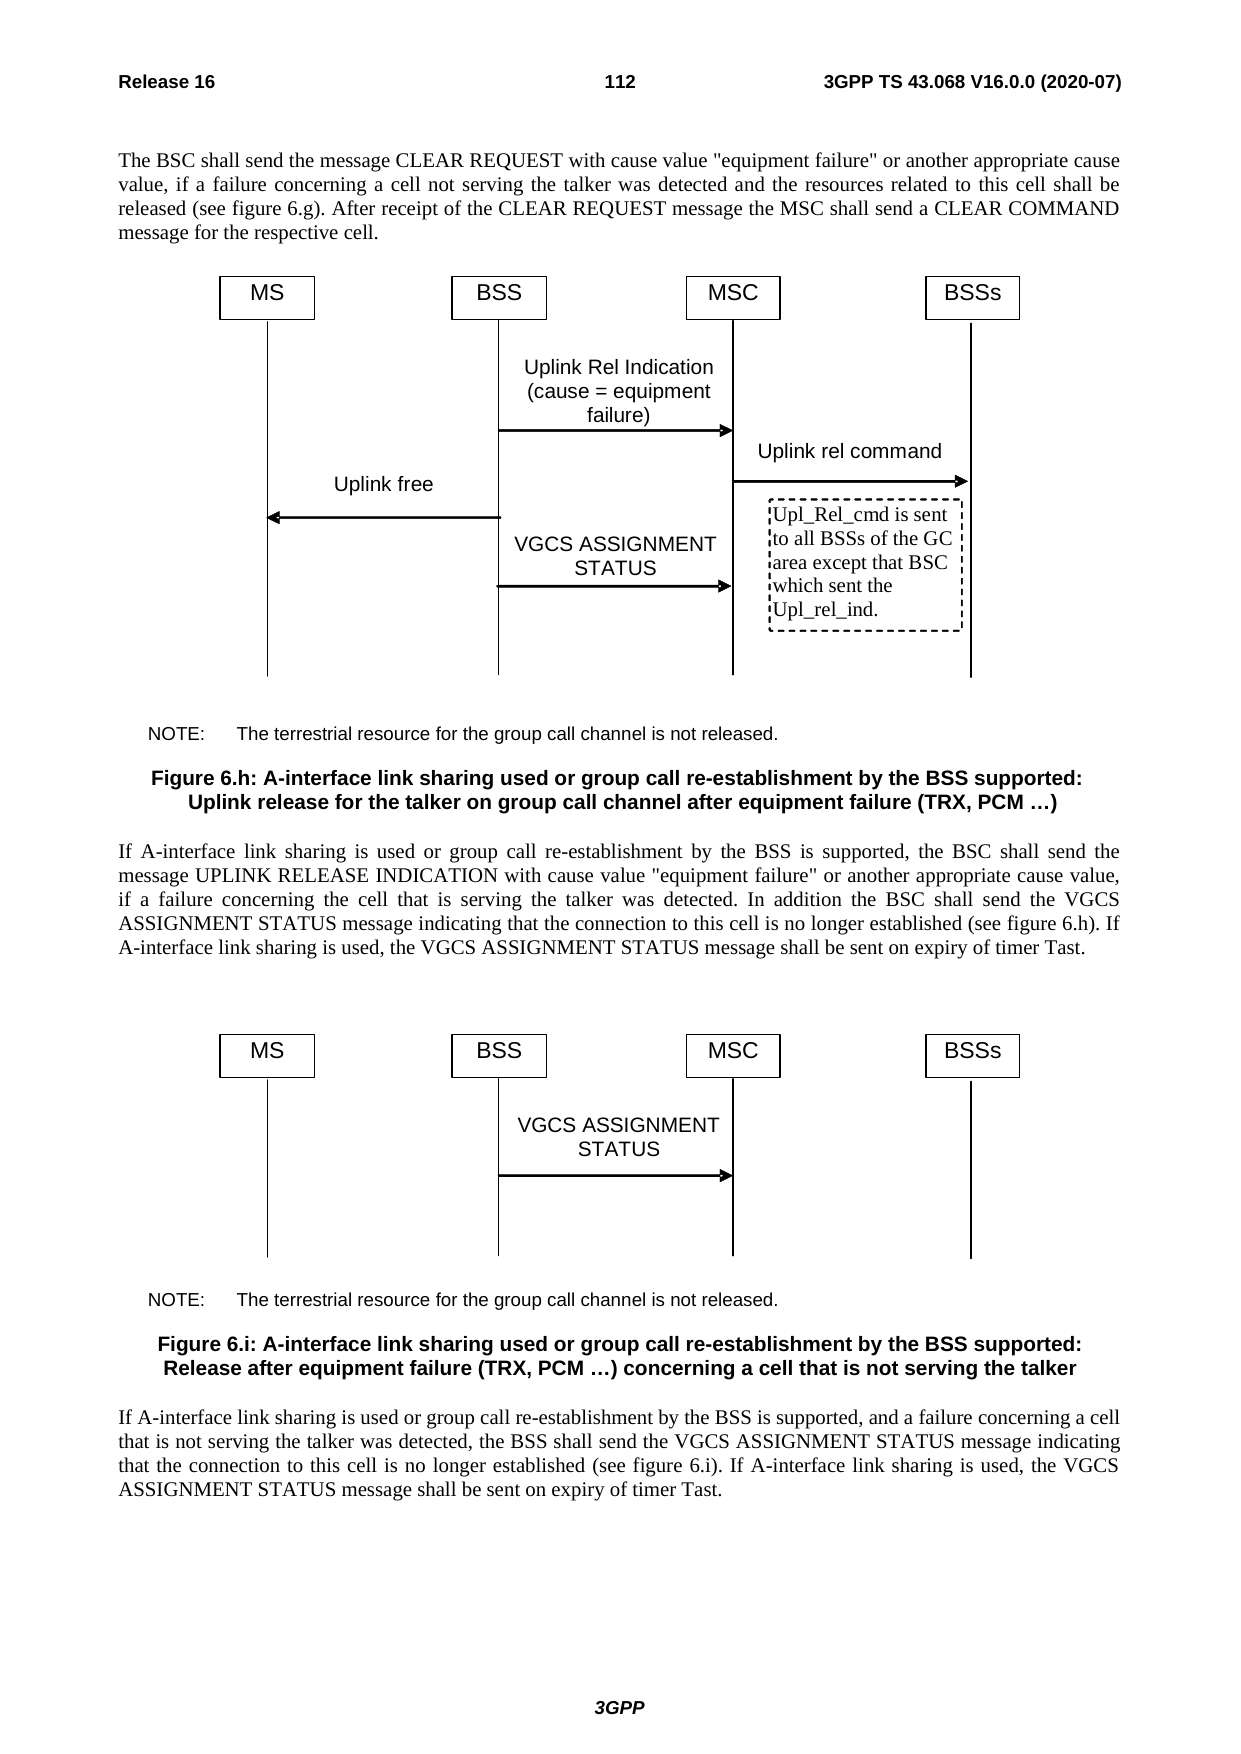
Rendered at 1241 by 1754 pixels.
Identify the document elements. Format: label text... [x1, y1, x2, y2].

text If A-interface link sharing is used or group call re-establishment by the BSS is supported, the BSC shall send the message UPLINK RELEASE INDICATION with cause value "equipment failure" or another appropriate cause value, if a failure concerning the cell that is serving the talker was detected. In addition the BSC shall send the VGCS ASSIGNMENT STATUS message indicating that the connection to this cell is no longer established (see figure 6.h). If A-interface link sharing is used, the VGCS ASSIGNMENT STATUS message shall be sent on expiry of timer Tast. [118, 839, 1122, 959]
text NOTE: The terrestrial resource for the group call channel is not released. [148, 1289, 1122, 1311]
text The BSC shall send the message CLEAR REQUEST with cause value "equipment failure" or another appropriate cause value, if a failure concerning a cell not serving the talker was detected and the resources related to this cell shall be released (see figure 6.g). After receipt of the CLEAR REQUEST message the MSC shall send a CLEAR COMMAND message for the respective cell. [118, 148, 1122, 244]
text Figure 6.h: A-interface link sharing used or group call re-establishment by the BSS supported: Uplink release for the talker on group call channel after equipment failure (TRX, PCM …) [118, 766, 1122, 814]
text Figure 6.i: A-interface link sharing used or group call re-establishment by the BSS supported: Release after equipment failure (TRX, PCM …) concerning a cell that is not serving the talker [118, 1332, 1122, 1380]
text If A-interface link sharing is used or group call re-establishment by the BSS is supported, and a failure concerning a cell that is not serving the talker was detected, the BSS shall send the VGCS ASSIGNMENT STATUS message indicating that the connection to this cell is no longer established (see figure 6.i). If A-interface link sharing is used, the VGCS ASSIGNMENT STATUS message shall be sent on expiry of timer Tast. [118, 1405, 1122, 1501]
text NOTE: The terrestrial resource for the group call channel is not released. [148, 723, 1122, 744]
